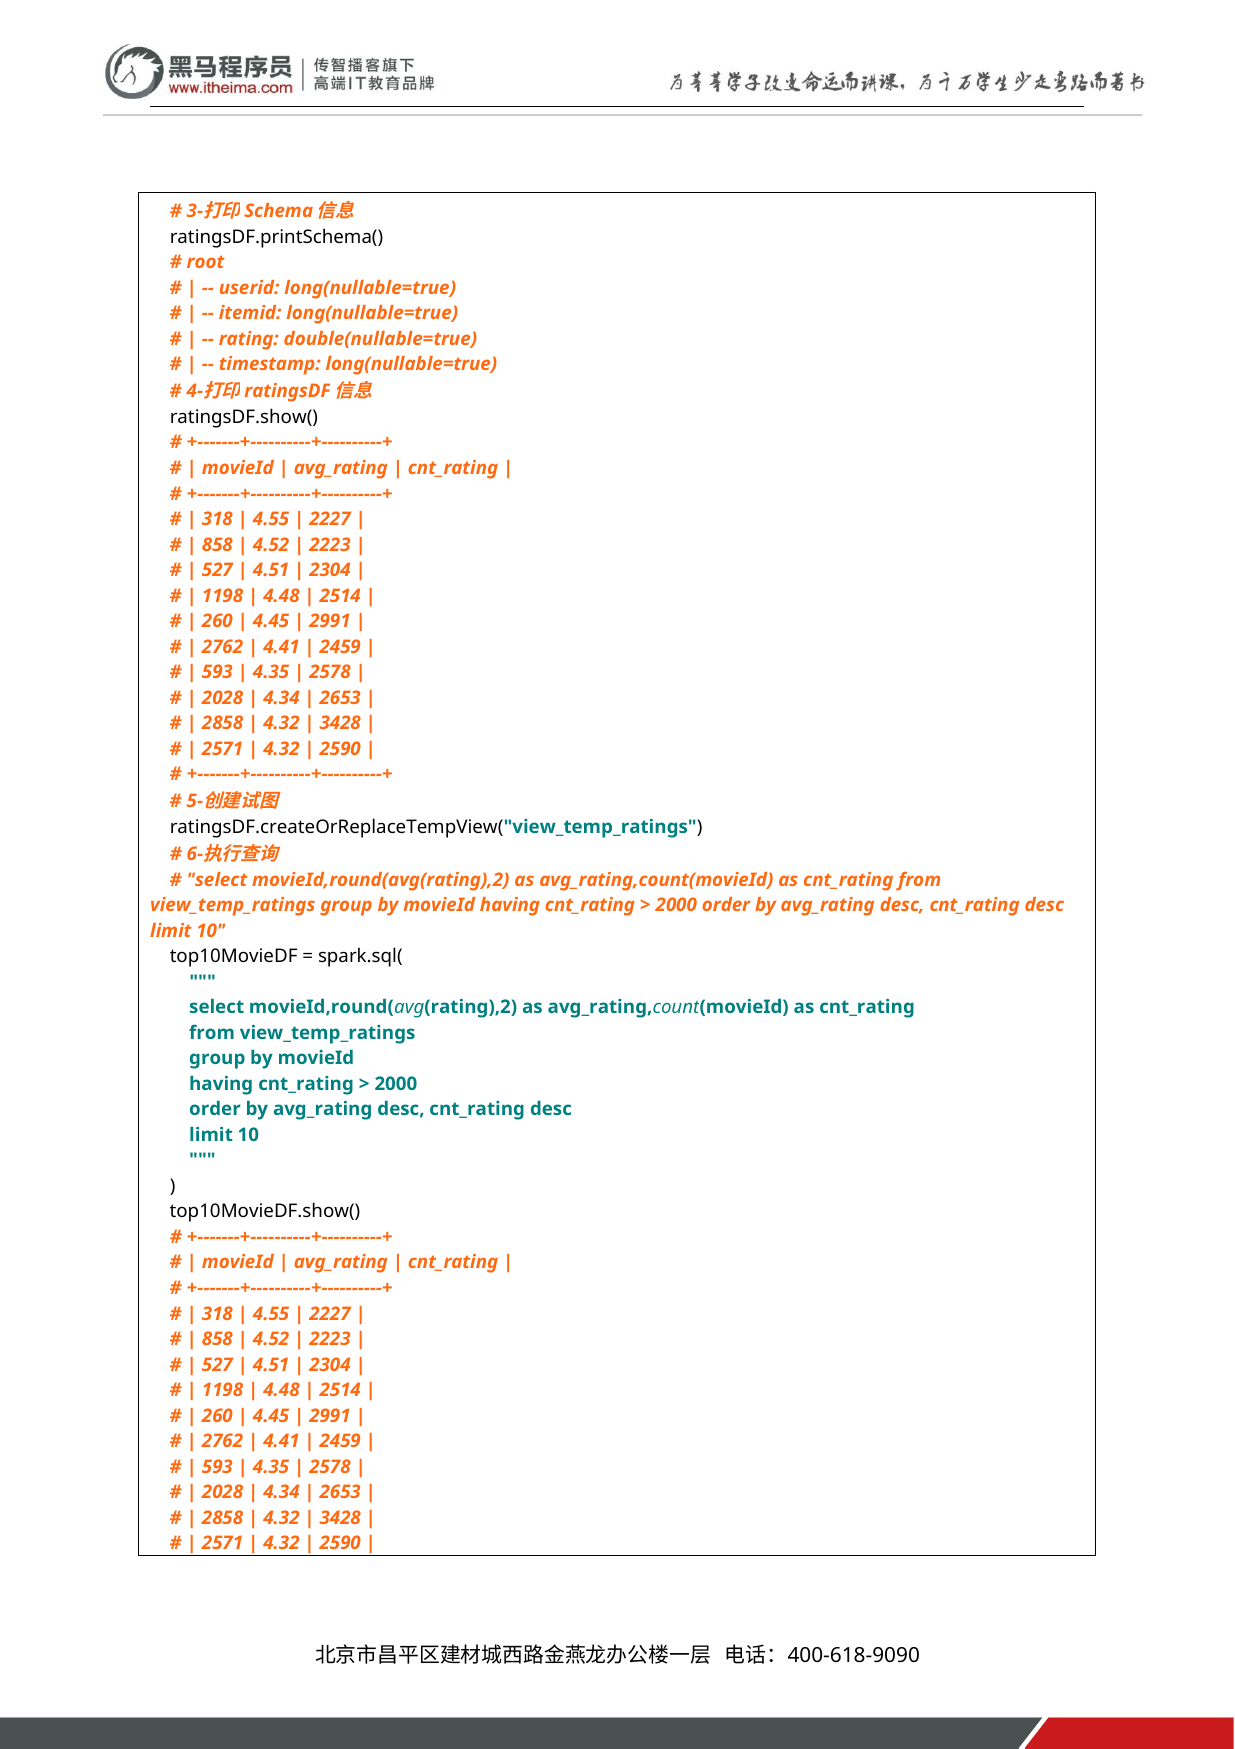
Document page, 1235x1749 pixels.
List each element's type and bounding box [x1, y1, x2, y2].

picture [0, 0, 1235, 123]
picture [0, 1658, 1234, 1749]
table_header [139, 193, 1095, 1555]
